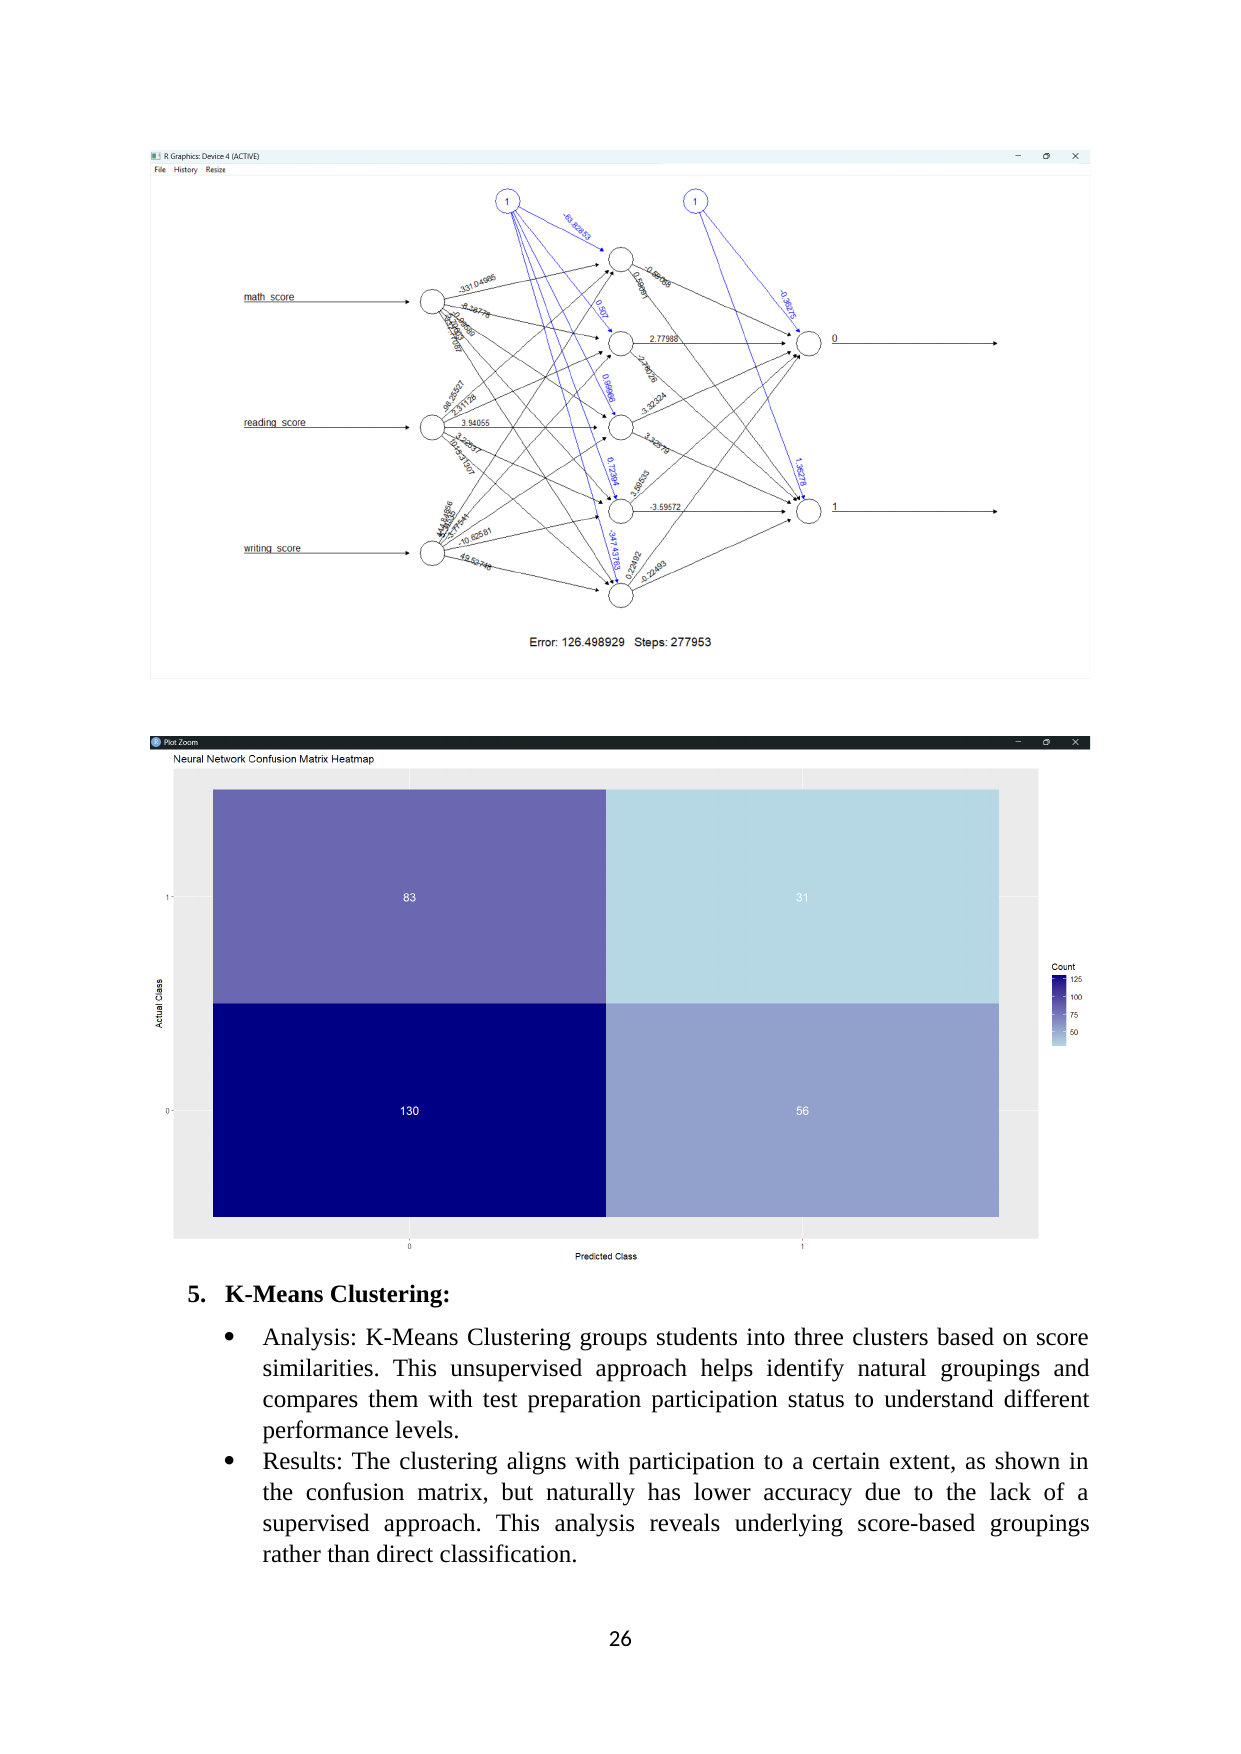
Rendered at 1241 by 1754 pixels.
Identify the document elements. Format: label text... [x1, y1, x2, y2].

list Results: The clustering aligns with participation to a certain extent, as shown in the confusion matrix, but naturally has lower accuracy due to the lack of a supervised approach. This analysis reveals underlying score-based groupings rather than direct classification. [225, 1446, 1090, 1568]
list K-Means Clustering: [187, 1279, 1090, 1307]
picture [150, 736, 1091, 1265]
list Analysis: K-Means Clustering groups students into three clusters based on score similarities. This unsupervised approach helps identify natural groupings and compares them with test preparation participation status to understand different performance levels. [225, 1322, 1090, 1444]
picture [150, 150, 1091, 679]
